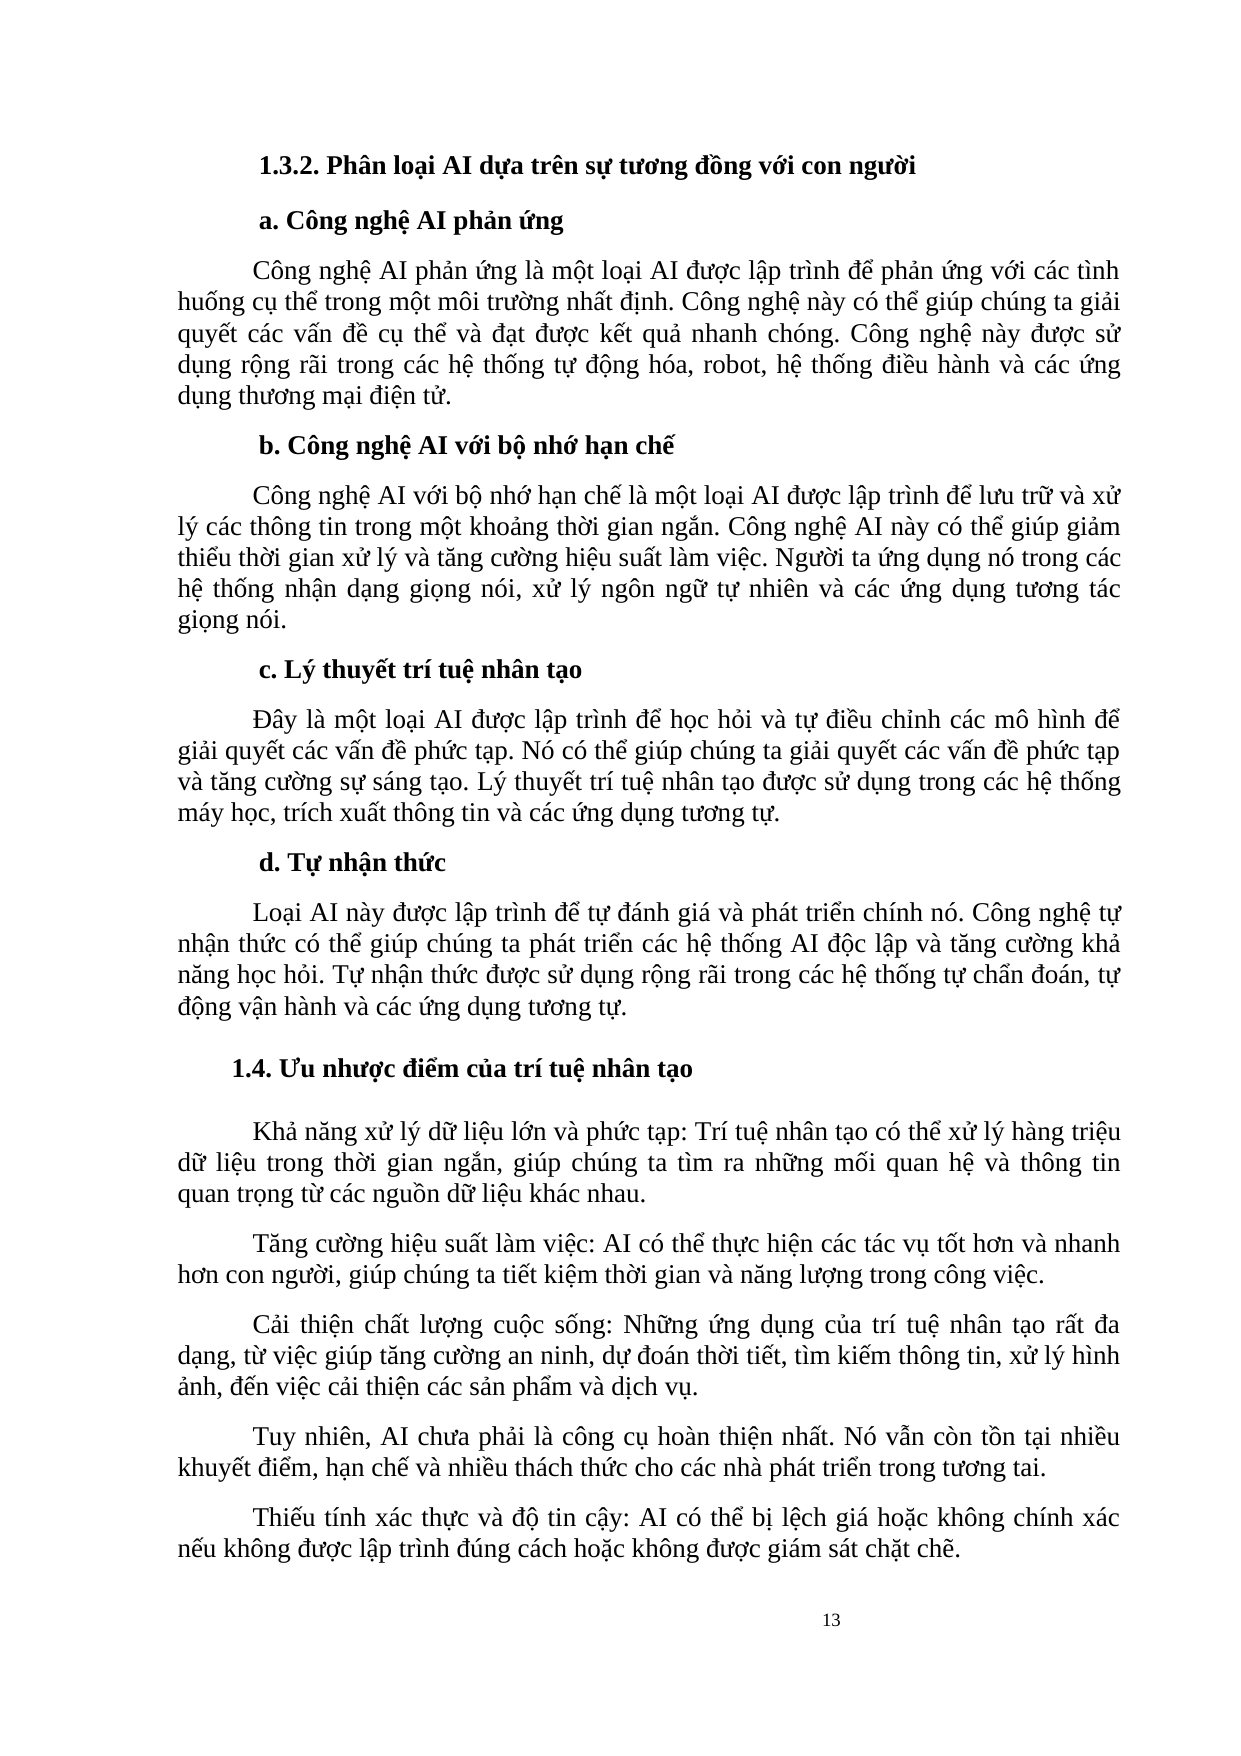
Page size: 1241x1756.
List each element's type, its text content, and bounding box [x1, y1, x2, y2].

subtitle 1.4. Ưu nhược điểm của trí tuệ nhân tạo [231, 1052, 1122, 1083]
text Thiếu tính xác thực và độ tin cậy: AI có thể bị lệch giá hoặc không chính xác nếu không được lập trình đúng cách hoặc không được giám sát chặt chẽ. [177, 1501, 1122, 1563]
text Công nghệ AI với bộ nhớ hạn chế là một loại AI được lập trình để lưu trữ và xử lý các thông tin trong một khoảng thời gian ngắn. Công nghệ AI này có thể giúp giảm thiểu thời gian xử lý và tăng cường hiệu suất làm việc. Người ta ứng dụng nó trong các hệ thống nhận dạng giọng nói, xử lý ngôn ngữ tự nhiên và các ứng dụng tương tác giọng nói. [177, 479, 1122, 634]
text Tuy nhiên, AI chưa phải là công cụ hoàn thiện nhất. Nó vẫn còn tồn tại nhiều khuyết điểm, hạn chế và nhiều thách thức cho các nhà phát triển trong tương tai. [177, 1420, 1122, 1482]
text Cải thiện chất lượng cuộc sống: Những ứng dụng của trí tuệ nhân tạo rất đa dạng, từ việc giúp tăng cường an ninh, dự đoán thời tiết, tìm kiếm thông tin, xử lý hình ảnh, đến việc cải thiện các sản phẩm và dịch vụ. [177, 1308, 1122, 1401]
subtitle b. Công nghệ AI với bộ nhớ hạn chế [258, 429, 1122, 460]
text Công nghệ AI phản ứng là một loại AI được lập trình để phản ứng với các tình huống cụ thể trong một môi trường nhất định. Công nghệ này có thể giúp chúng ta giải quyết các vấn đề cụ thể và đạt được kết quả nhanh chóng. Công nghệ này được sử dụng rộng rãi trong các hệ thống tự động hóa, robot, hệ thống điều hành và các ứng dụng thương mại điện tử. [177, 254, 1122, 410]
text Tăng cường hiệu suất làm việc: AI có thể thực hiện các tác vụ tốt hơn và nhanh hơn con người, giúp chúng ta tiết kiệm thời gian và năng lượng trong công việc. [177, 1227, 1122, 1289]
subtitle a. Công nghệ AI phản ứng [258, 204, 1122, 236]
text Khả năng xử lý dữ liệu lớn và phức tạp: Trí tuệ nhân tạo có thể xử lý hàng triệu dữ liệu trong thời gian ngắn, giúp chúng ta tìm ra những mối quan hệ và thông tin quan trọng từ các nguồn dữ liệu khác nhau. [177, 1114, 1122, 1208]
text Đây là một loại AI được lập trình để học hỏi và tự điều chỉnh các mô hình để giải quyết các vấn đề phức tạp. Nó có thể giúp chúng ta giải quyết các vấn đề phức tạp và tăng cường sự sáng tạo. Lý thuyết trí tuệ nhân tạo được sử dụng trong các hệ thống máy học, trích xuất thông tin và các ứng dụng tương tự. [177, 703, 1122, 828]
subtitle d. Tự nhận thức [258, 846, 1122, 878]
text Loại AI này được lập trình để tự đánh giá và phát triển chính nó. Công nghệ tự nhận thức có thể giúp chúng ta phát triển các hệ thống AI độc lập và tăng cường khả năng học hỏi. Tự nhận thức được sử dụng rộng rãi trong các hệ thống tự chẩn đoán, tự động vận hành và các ứng dụng tương tự. [177, 896, 1122, 1021]
subtitle c. Lý thuyết trí tuệ nhân tạo [258, 653, 1122, 684]
subtitle 1.3.2. Phân loại AI dựa trên sự tương đồng với con người [258, 149, 1122, 181]
